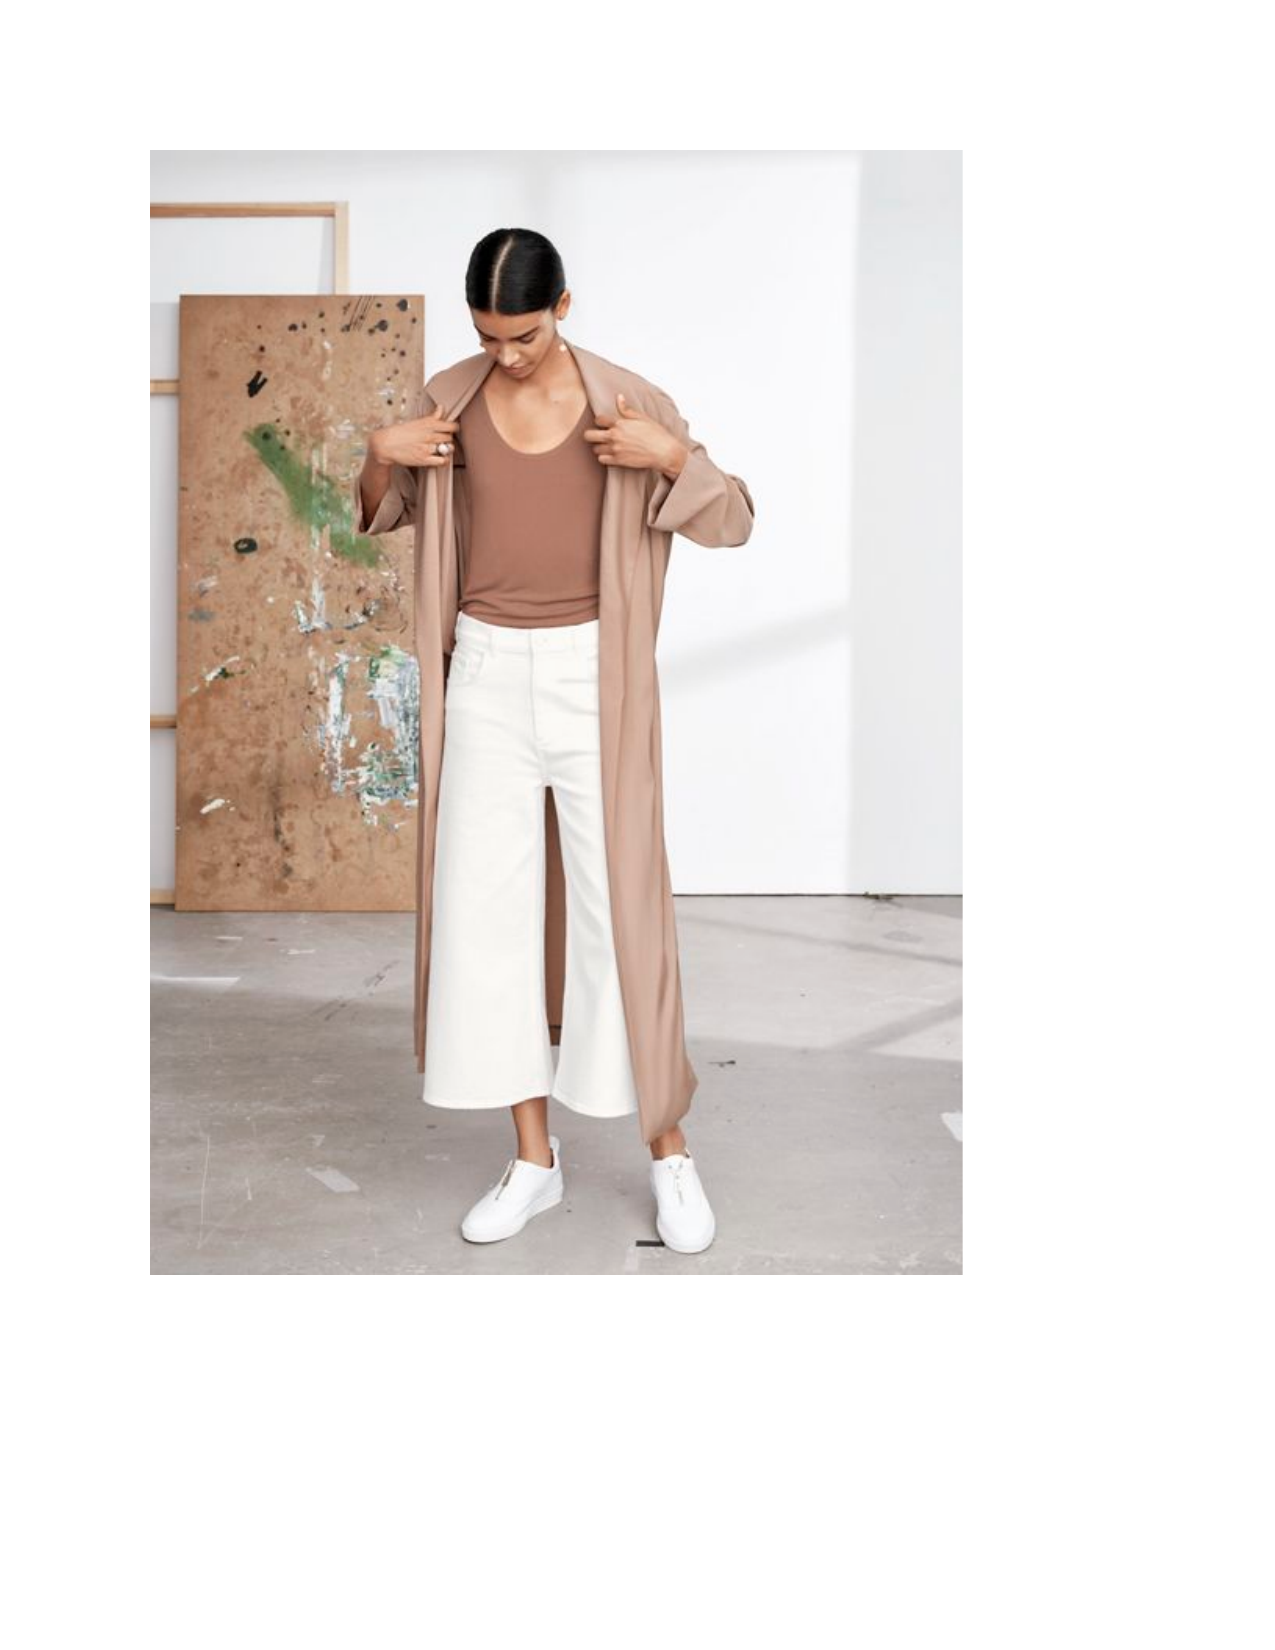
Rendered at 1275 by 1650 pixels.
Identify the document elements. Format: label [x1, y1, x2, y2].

picture [150, 150, 963, 1275]
